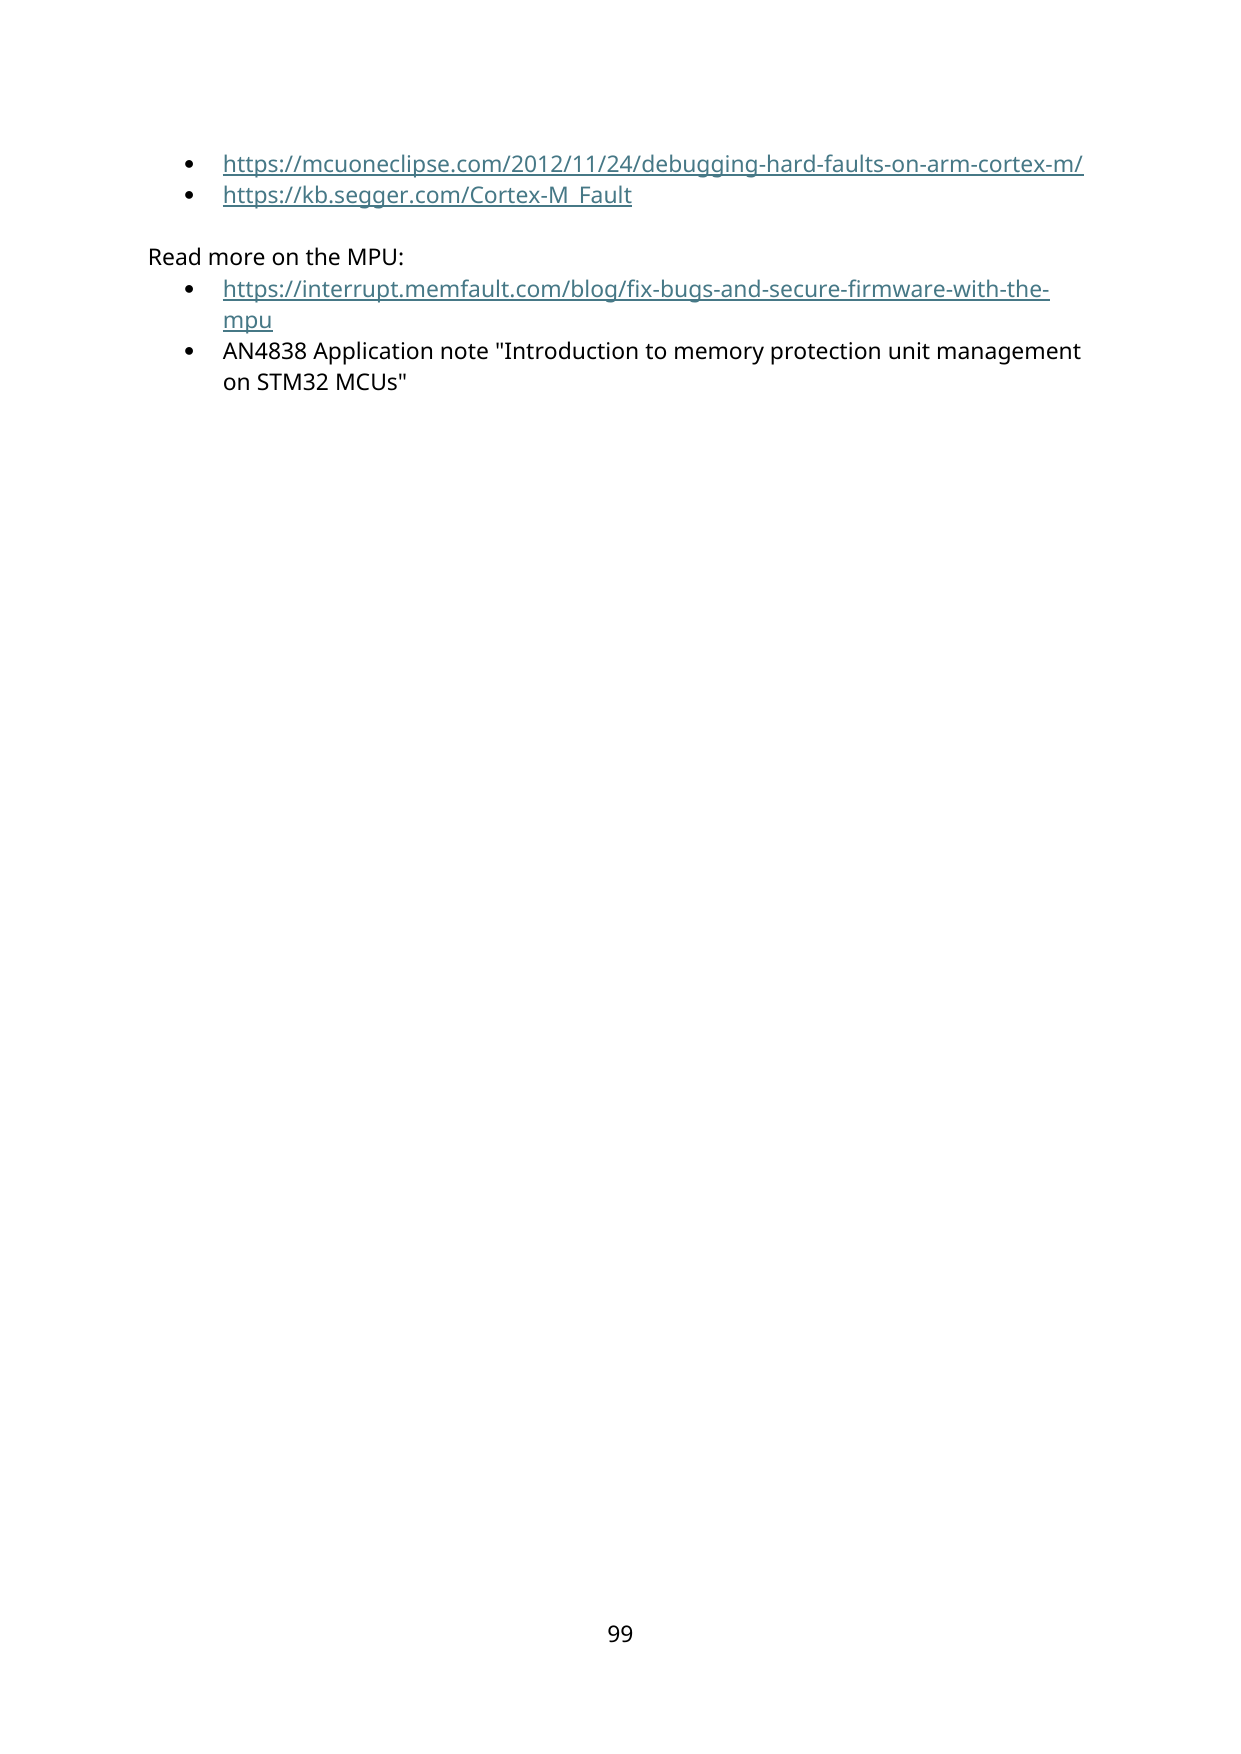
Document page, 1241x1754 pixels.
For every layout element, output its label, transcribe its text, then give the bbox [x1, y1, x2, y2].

list https://kb.segger.com/Cortex-M_Fault [185, 179, 1093, 210]
list AN4838 Application note "Introduction to memory protection unit management on STM32 MCUs" [185, 335, 1093, 398]
list https://interrupt.memfault.com/blog/fix-bugs-and-secure-firmware-with-the-mpu [185, 273, 1093, 335]
list https://mcuoneclipse.com/2012/11/24/debugging-hard-faults-on-arm-cortex-m/ [185, 148, 1093, 179]
text Read more on the MPU: [148, 241, 1093, 273]
